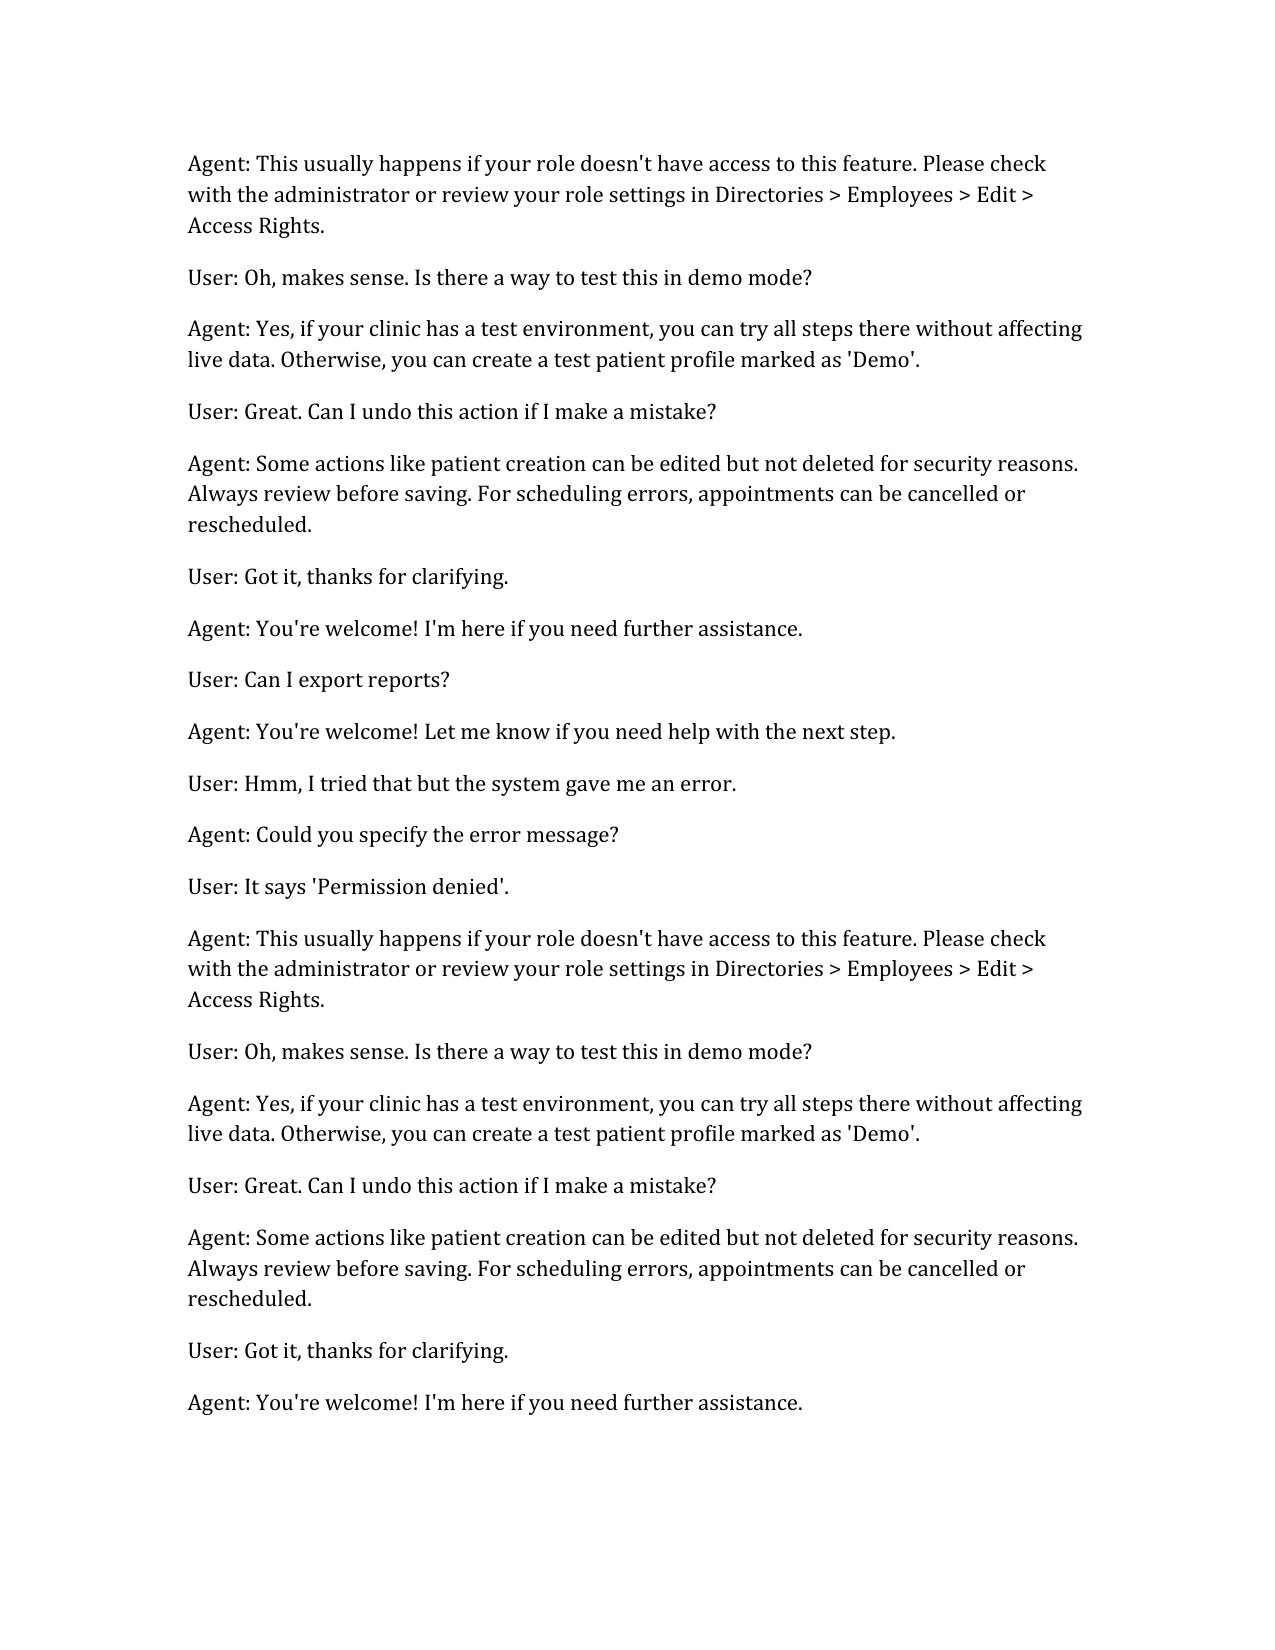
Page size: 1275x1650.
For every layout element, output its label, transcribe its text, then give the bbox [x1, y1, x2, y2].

text User: Great. Can I undo this action if I make a mistake? [187, 397, 1087, 424]
text User: It says 'Permission denied'. [187, 872, 1087, 899]
text Agent: This usually happens if your role doesn't have access to this feature. Please check with the administrator or review your role settings in Directories > Employees > Edit > Access Rights. [187, 150, 1087, 238]
text User: Oh, makes sense. Is there a way to test this in demo mode? [187, 263, 1087, 290]
text Agent: Could you specify the error message? [187, 821, 1087, 848]
text Agent: Yes, if your clinic has a test environment, you can try all steps there without affecting live data. Otherwise, you can create a test patient profile marked as 'Demo'. [187, 315, 1087, 373]
text Agent: You're welcome! I'm here if you need further assistance. [187, 614, 1087, 641]
text Agent: You're welcome! Let me know if you need help with the next step. [187, 717, 1087, 744]
text User: Can I export reports? [187, 666, 1087, 693]
text Agent: Some actions like patient creation can be edited but not deleted for security reasons. Always review before saving. For scheduling errors, appointments can be cancelled or rescheduled. [187, 449, 1087, 538]
text User: Hmm, I tried that but the system gave me an error. [187, 769, 1087, 796]
text User: Got it, thanks for clarifying. [187, 562, 1087, 589]
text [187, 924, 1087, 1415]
